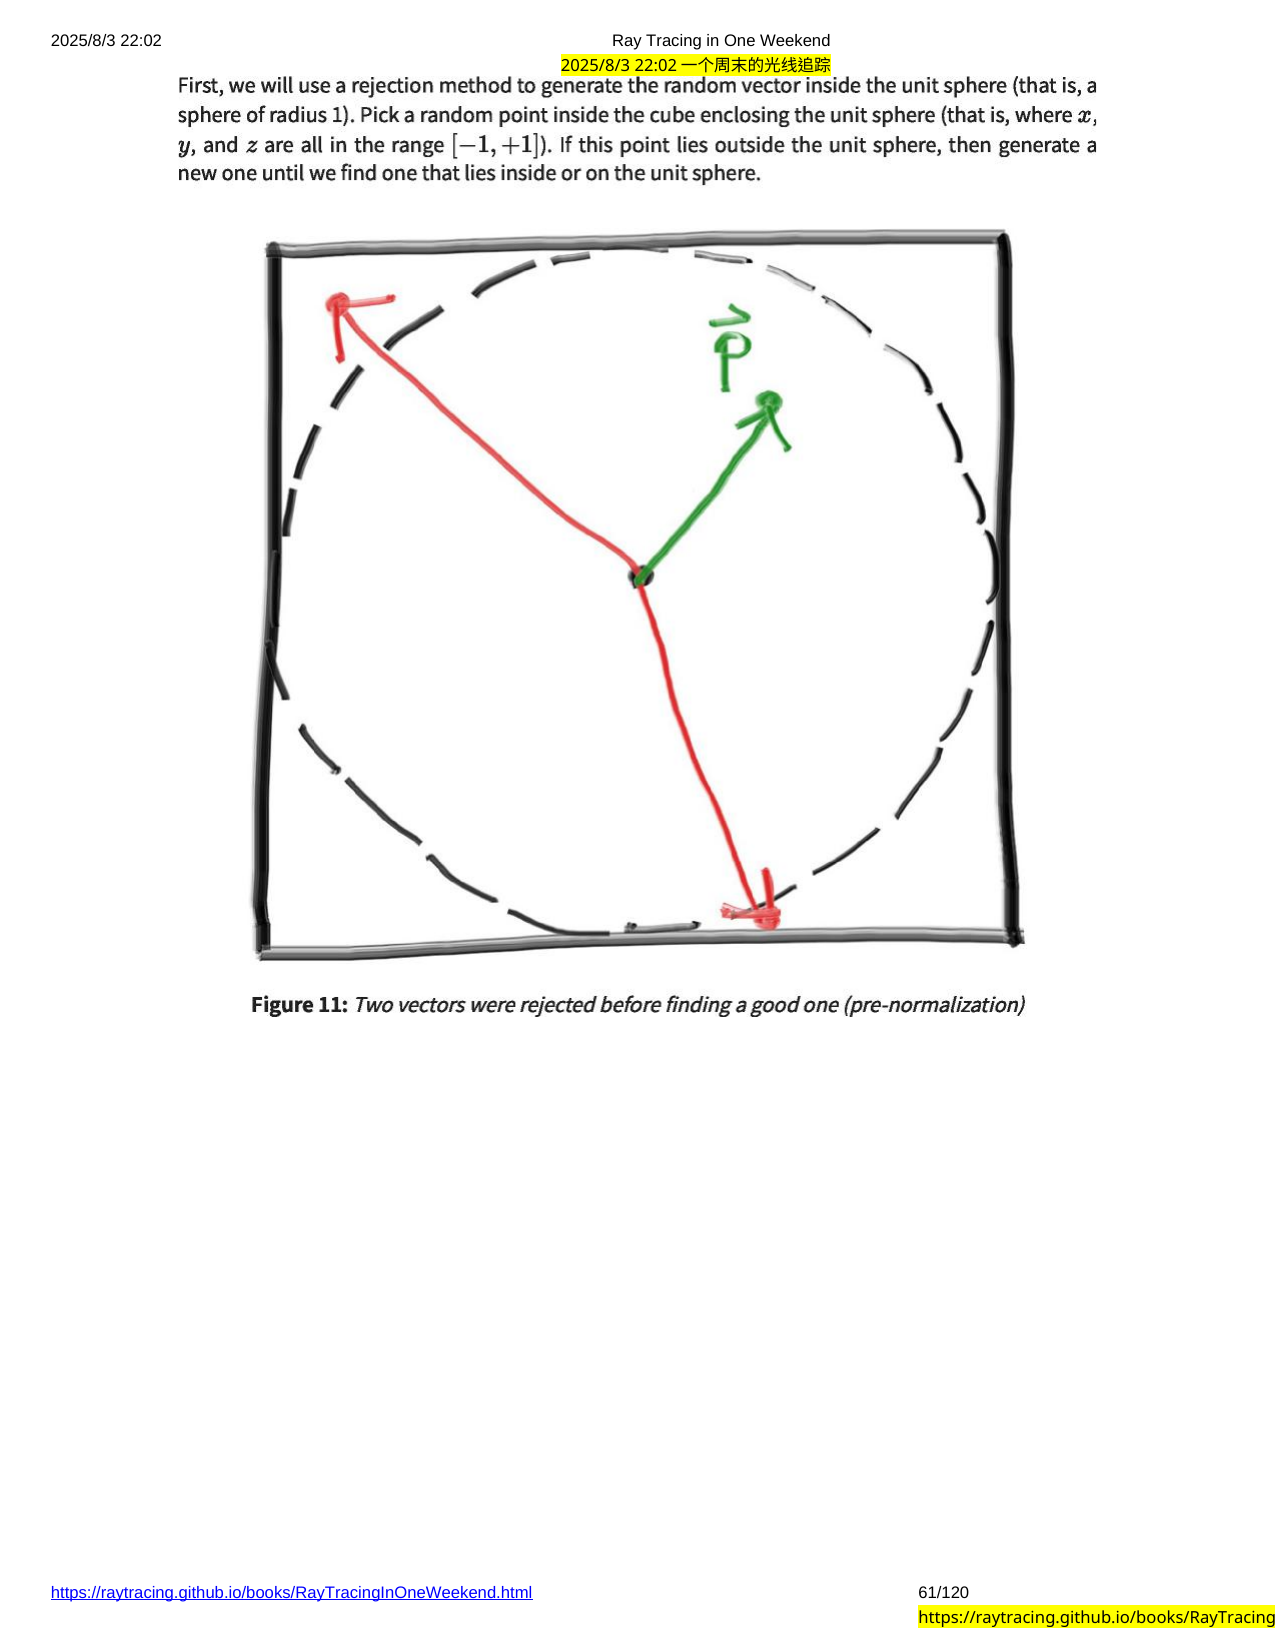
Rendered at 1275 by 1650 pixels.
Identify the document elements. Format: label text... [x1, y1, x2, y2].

text 2025/8/3 22:02 Ray Tracing in One Weekend 2025/8/3 22:02一个周末的光线追踪 [51, 31, 838, 77]
text https://raytracing.github.io/books/RayTracingInOneWeekend.html 61/120 https://raytracing.github.io/books/RayTracingInOneWeekend.html 61/120 [51, 1583, 838, 1628]
picture [178, 76, 1097, 1017]
